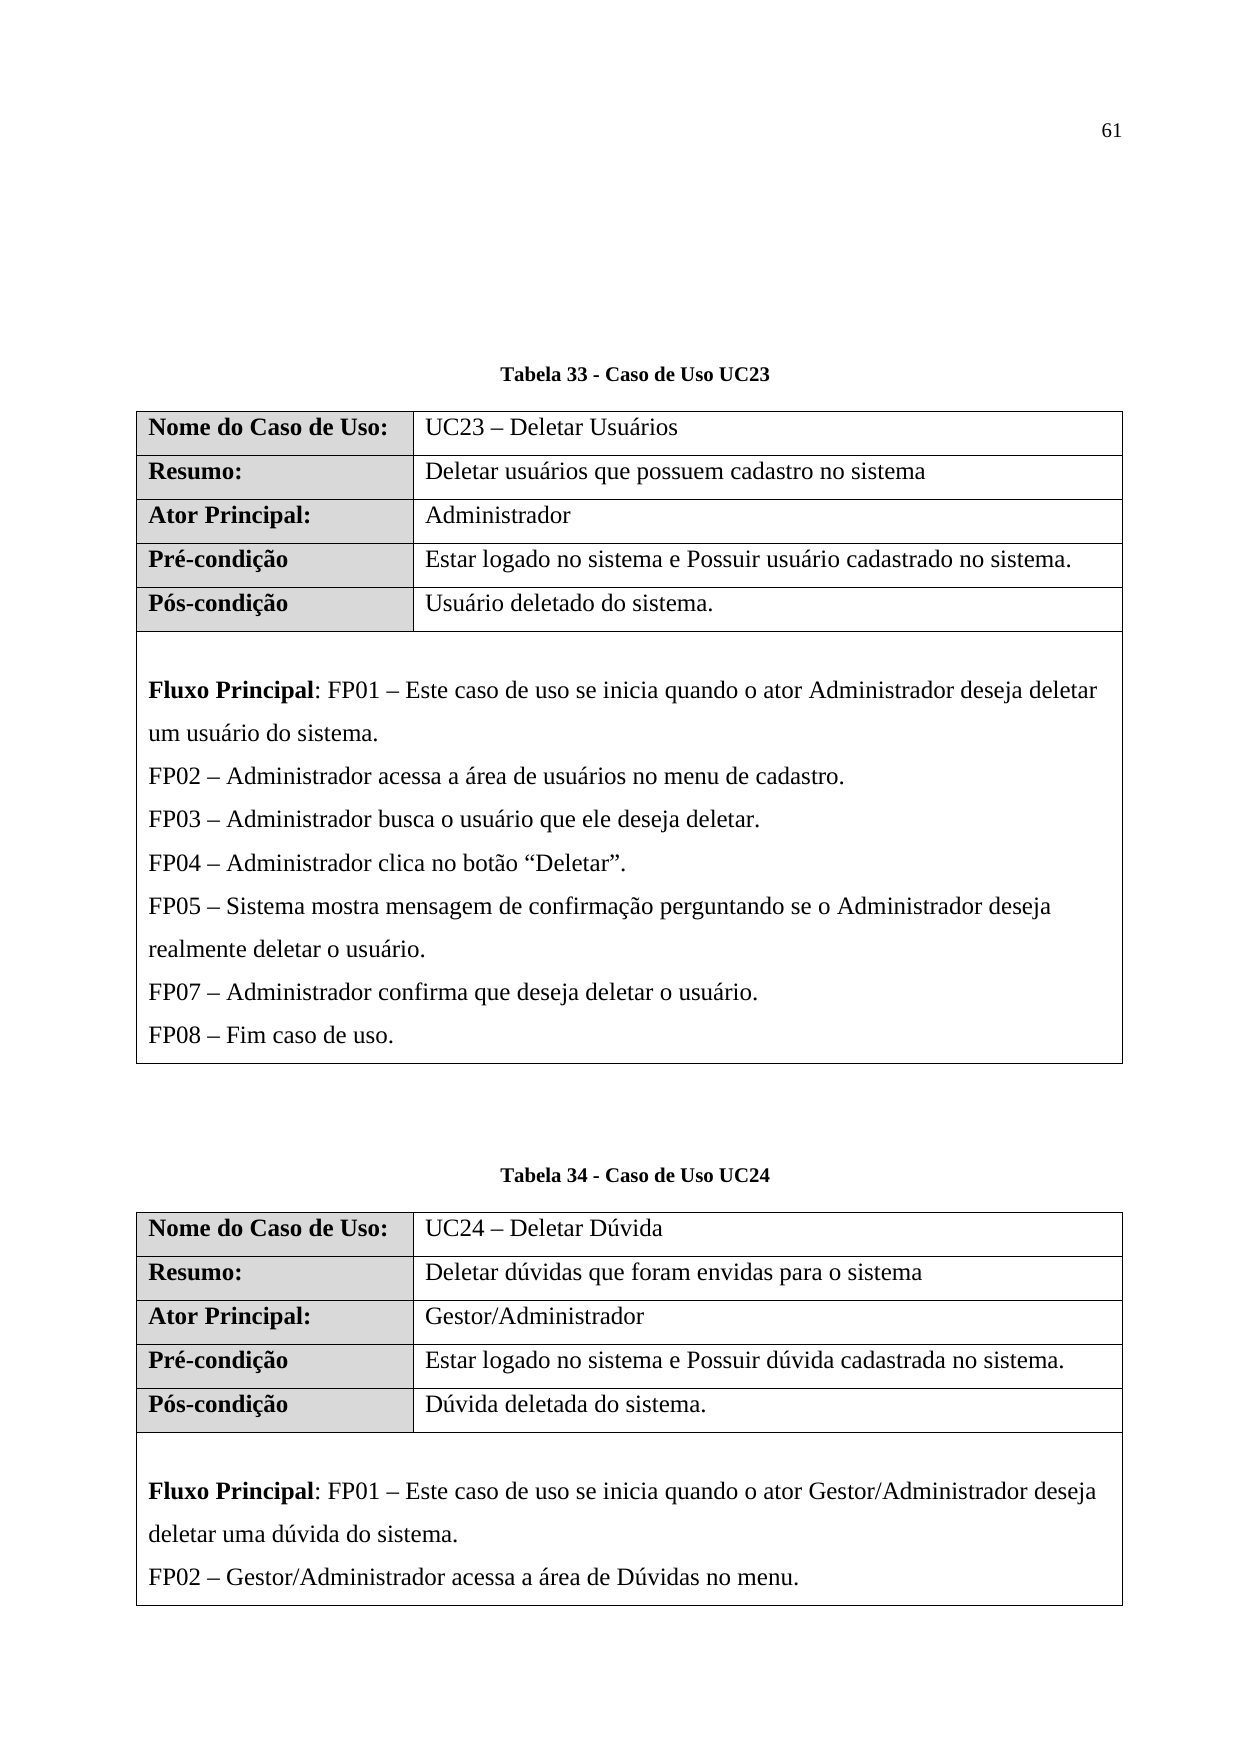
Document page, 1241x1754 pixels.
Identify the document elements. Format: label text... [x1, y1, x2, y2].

table_header UC23 – Deletar Usuários [414, 412, 1122, 455]
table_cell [137, 1433, 1122, 1605]
table_cell Estar logado no sistema e Possuir usuário cadastrado no sistema. [414, 544, 1122, 587]
table_header Nome do Caso de Uso: [137, 1213, 413, 1256]
table_header UC24 – Deletar Dúvida [414, 1213, 1122, 1256]
table_cell Pós-condição [137, 588, 413, 631]
table_cell Pré-condição [137, 1345, 413, 1388]
table_cell Gestor/Administrador [414, 1301, 1122, 1344]
table_cell Administrador [414, 500, 1122, 543]
table_cell Usuário deletado do sistema. [414, 588, 1122, 631]
table_cell Estar logado no sistema e Possuir dúvida cadastrada no sistema. [414, 1345, 1122, 1388]
table_cell Dúvida deletada do sistema. [414, 1389, 1122, 1432]
table_cell Fluxo Principal: FP01 – Este caso de uso se inicia quando o ator Administrador deseja deletar um usuário do sistema. FP02 – Administrador acessa a área de usuários no menu de cadastro. FP03 – Administrador busca o usuário que ele deseja deletar. FP04 – Administrador clica no botão “Deletar”. FP05 – Sistema mostra mensagem de confirmação perguntando se o Administrador deseja realmente deletar o usuário. FP07 – Administrador confirma que deseja deletar o usuário. FP08 – Fim caso de uso. [137, 632, 1122, 1063]
table_cell Deletar dúvidas que foram envidas para o sistema [414, 1257, 1122, 1300]
table_cell Resumo: [137, 456, 413, 499]
table_cell Ator Principal: [137, 500, 413, 543]
table_cell Ator Principal: [137, 1301, 413, 1344]
table_cell Resumo: [137, 1257, 413, 1300]
table_cell Pré-condição [137, 544, 413, 587]
table_header Nome do Caso de Uso: [137, 412, 413, 455]
table_cell Pós-condição [137, 1389, 413, 1432]
table_cell Deletar usuários que possuem cadastro no sistema [414, 456, 1122, 499]
